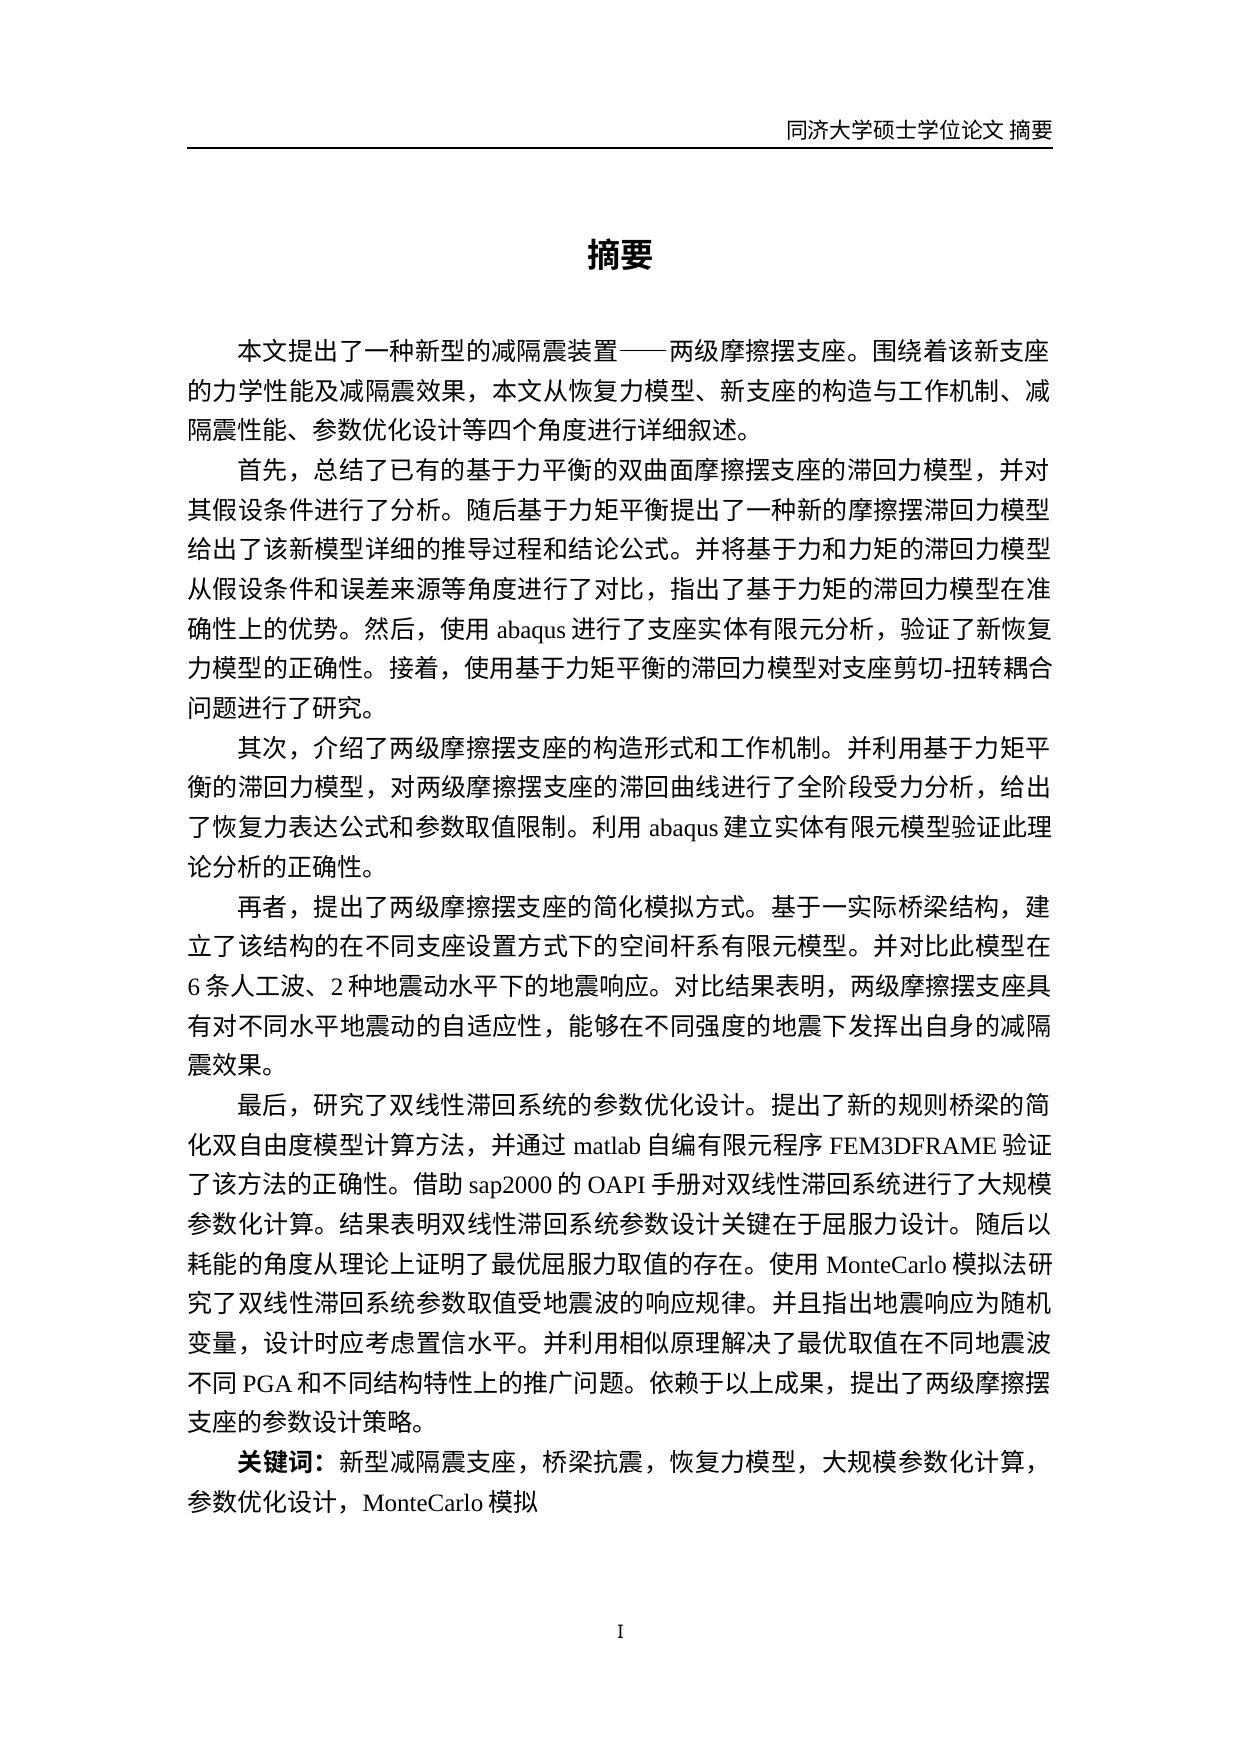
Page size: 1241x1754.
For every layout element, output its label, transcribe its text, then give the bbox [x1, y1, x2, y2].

text 首先，总结了已有的基于力平衡的双曲面摩擦摆支座的滞回力模型，并对其假设条件进行了分析。随后基于力矩平衡提出了一种新的摩擦摆滞回力模型，给出了该新模型详细的推导过程和结论公式。并将基于力和力矩的滞回力模型从假设条件和误差来源等角度进行了对比，指出了基于力矩的滞回力模型在准确性上的优势。然后，使用abaqus进行了支座实体有限元分析，验证了新恢复力模型的正确性。接着，使用基于力矩平衡的滞回力模型对支座剪切-扭转耦合问题进行了研究。 [187, 449, 1053, 727]
text 关键词：新型减隔震支座，桥梁抗震，恢复力模型，大规模参数化计算，参数优化设计，MonteCarlo模拟 [187, 1441, 1053, 1520]
subtitle 摘要 [187, 213, 1053, 292]
text 最后，研究了双线性滞回系统的参数优化设计。提出了新的规则桥梁的简化双自由度模型计算方法，并通过matlab自编有限元程序FEM3DFRAME验证了该方法的正确性。借助sap2000的OAPI手册对双线性滞回系统进行了大规模参数化计算。结果表明双线性滞回系统参数设计关键在于屈服力设计。随后以耗能的角度从理论上证明了最优屈服力取值的存在。使用MonteCarlo模拟法研究了双线性滞回系统参数取值受地震波的响应规律。并且指出地震响应为随机变量，设计时应考虑置信水平。并利用相似原理解决了最优取值在不同地震波、不同PGA和不同结构特性上的推广问题。依赖于以上成果，提出了两级摩擦摆支座的参数设计策略。 [187, 1084, 1053, 1441]
text 再者，提出了两级摩擦摆支座的简化模拟方式。基于一实际桥梁结构，建立了该结构的在不同支座设置方式下的空间杆系有限元模型。并对比此模型在6条人工波、2种地震动水平下的地震响应。对比结果表明，两级摩擦摆支座具有对不同水平地震动的自适应性，能够在不同强度的地震下发挥出自身的减隔震效果。 [187, 885, 1053, 1084]
text 本文提出了一种新型的减隔震装置——两级摩擦摆支座。围绕着该新支座的力学性能及减隔震效果，本文从恢复力模型、新支座的构造与工作机制、减隔震性能、参数优化设计等四个角度进行详细叙述。 [187, 330, 1053, 449]
text 其次，介绍了两级摩擦摆支座的构造形式和工作机制。并利用基于力矩平衡的滞回力模型，对两级摩擦摆支座的滞回曲线进行了全阶段受力分析，给出了恢复力表达公式和参数取值限制。利用abaqus建立实体有限元模型验证此理论分析的正确性。 [187, 727, 1053, 885]
